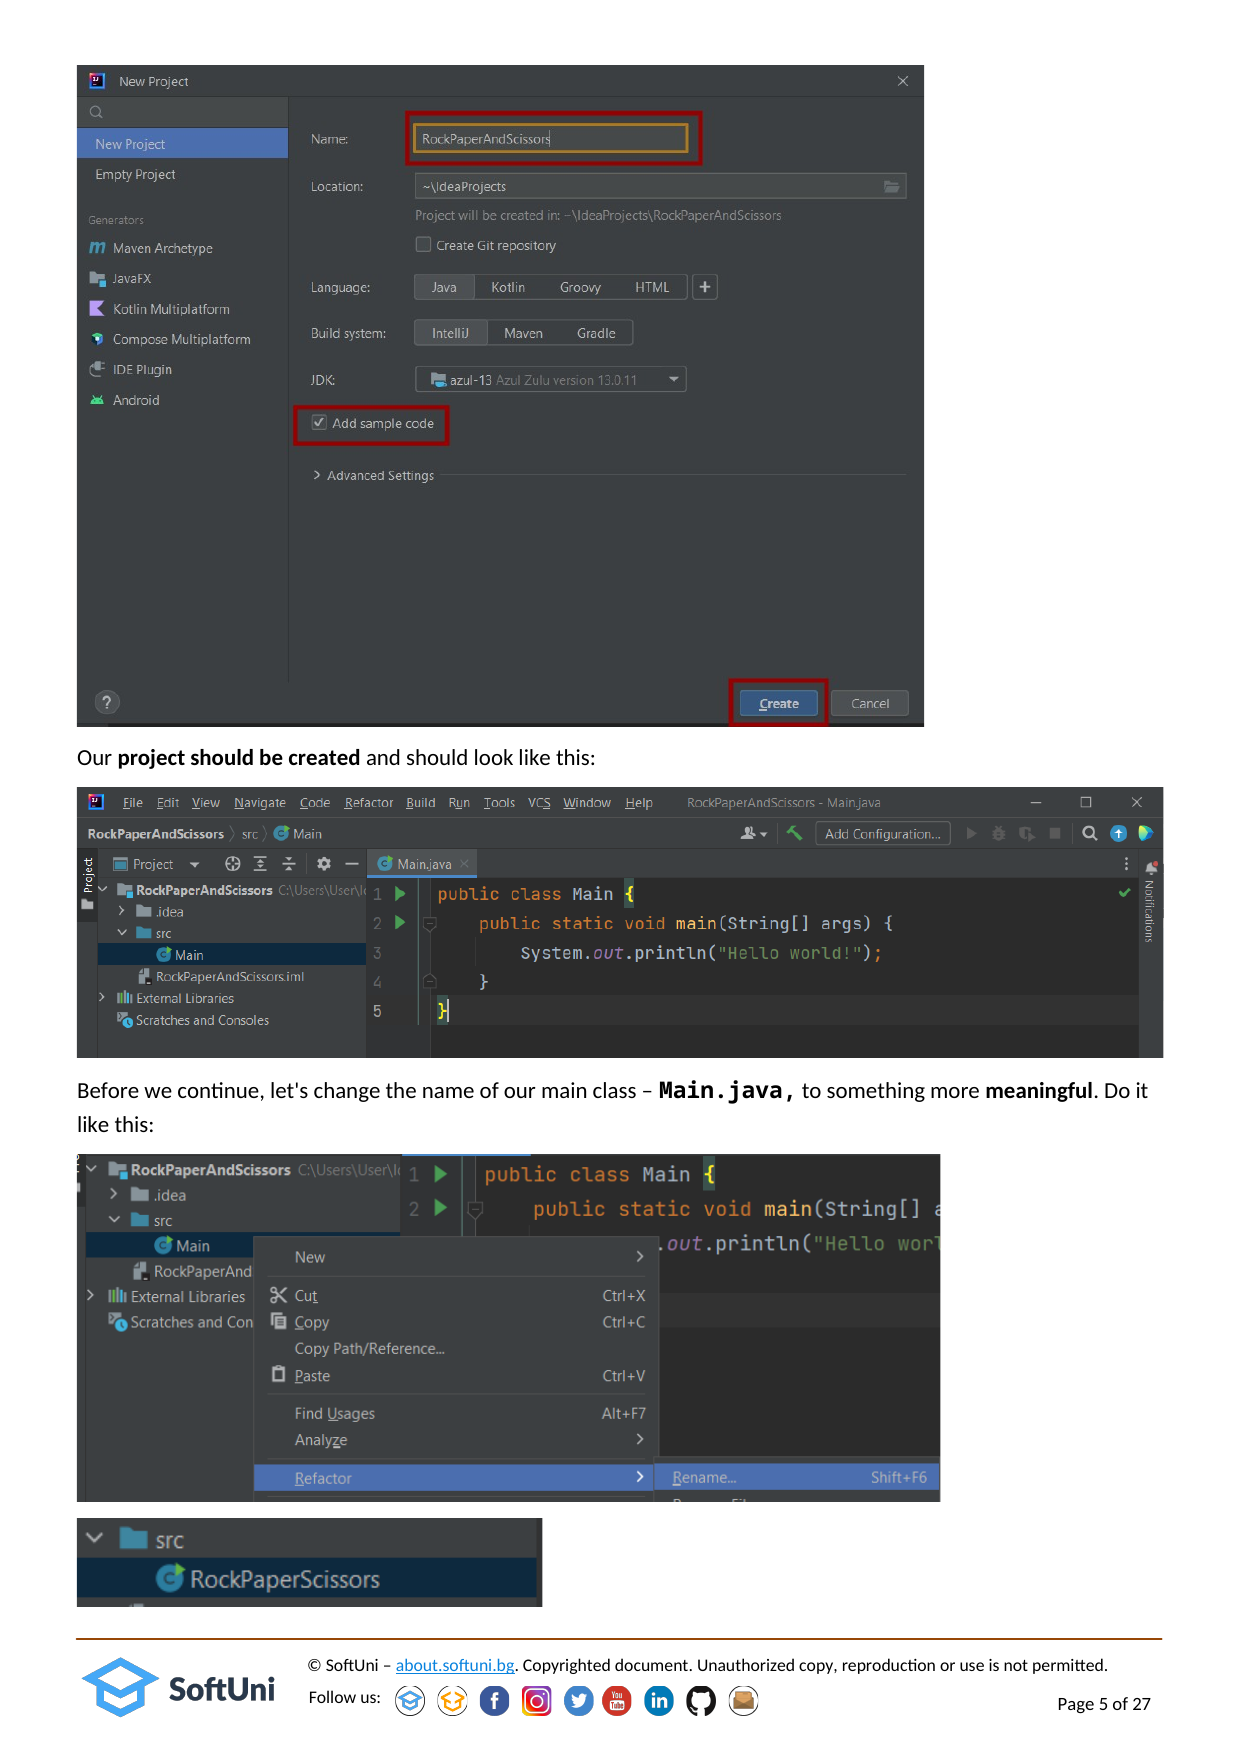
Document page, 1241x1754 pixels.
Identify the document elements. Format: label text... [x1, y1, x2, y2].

picture [728, 1686, 759, 1716]
picture [686, 1686, 716, 1716]
picture [395, 1686, 425, 1716]
picture [437, 1686, 468, 1716]
picture [76, 65, 925, 727]
text Before we continue, let's change the name of our main class – Main.java, to something more meaningful. Do it like this: [77, 1074, 1163, 1138]
picture [479, 1686, 510, 1716]
picture [564, 1686, 594, 1716]
picture [644, 1686, 651, 1694]
picture [665, 1707, 674, 1716]
picture [76, 787, 1164, 1058]
text Our project should be created and should look like this: [77, 743, 1163, 771]
picture [522, 1686, 552, 1716]
picture [76, 1518, 543, 1607]
picture [602, 1686, 632, 1716]
picture [76, 1154, 941, 1502]
picture [658, 1698, 667, 1707]
picture [644, 1707, 653, 1716]
picture [75, 1651, 281, 1723]
picture [667, 1686, 674, 1694]
